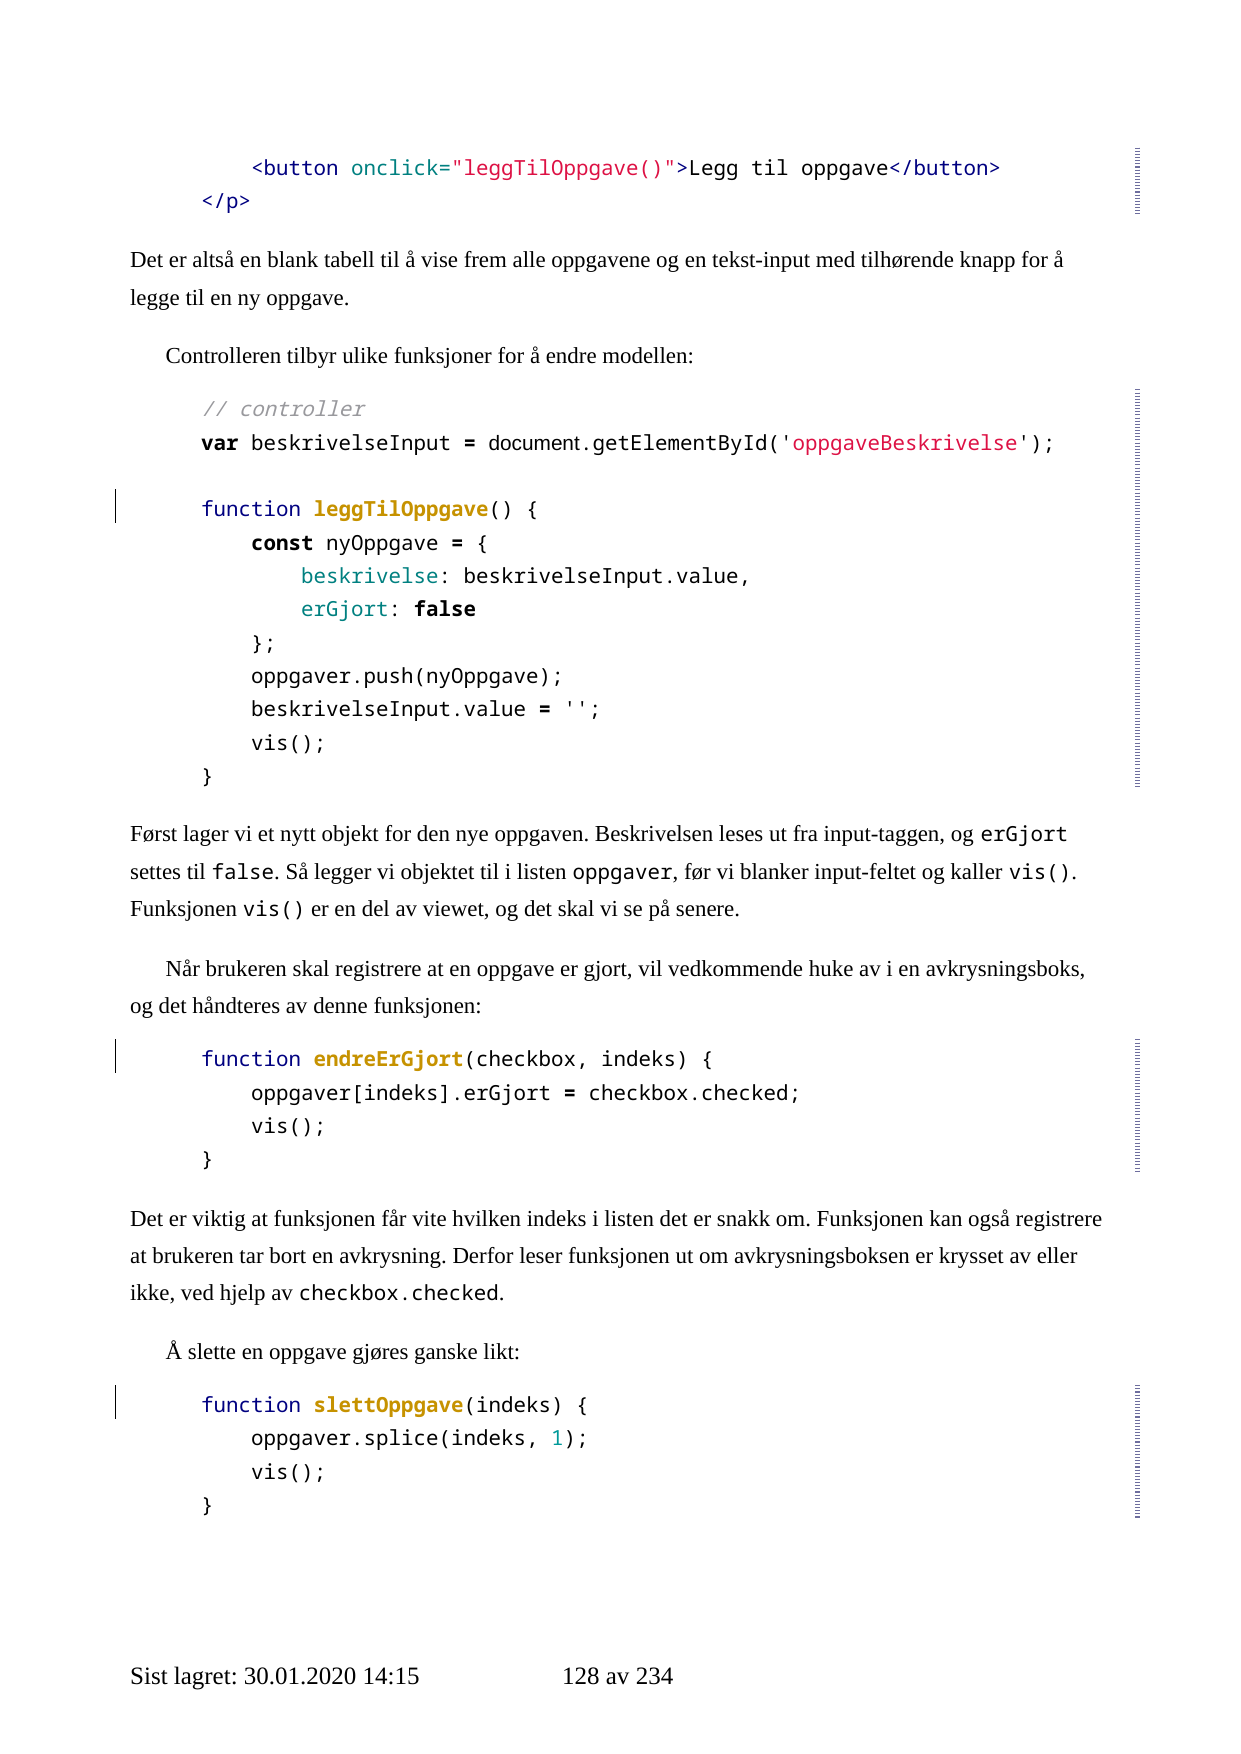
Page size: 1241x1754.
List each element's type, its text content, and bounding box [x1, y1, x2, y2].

text Når brukeren skal registrere at en oppgave er gjort, vil vedkommende huke av i en avkrysningsboks, og det håndteres av denne funksjonen: [130, 943, 1110, 1018]
text Det er viktig at funksjonen får vite hvilken indeks i listen det er snakk om. Funksjonen kan også registrere at brukeren tar bort en avkrysning. Derfor leser funksjonen ut om avkrysningsboksen er krysset av eller ikke, ved hjelp av checkbox.checked. [130, 1193, 1110, 1306]
text Det er altså en blank tabell til å vise frem alle oppgavene og en tekst-input med tilhørende knapp for å legge til en ny oppgave. [130, 235, 1110, 310]
text Å slette en oppgave gjøres ganske likt: [130, 1327, 1110, 1364]
text // controller var beskrivelseInput = document.getElementById('oppgaveBeskrivelse'); function leggTilOppgave() { const nyOppgave = { beskrivelse: beskrivelseInput.value, erGjort: false }; oppgaver.push(nyOppgave); beskrivelseInput.value = ''; vis(); } [201, 389, 1140, 789]
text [201, 148, 1140, 214]
text function slettOppgave(indeks) { oppgaver.splice(indeks, 1); vis(); } [201, 1385, 1140, 1518]
text function endreErGjort(checkbox, indeks) { oppgaver[indeks].erGjort = checkbox.checked; vis(); } [201, 1039, 1140, 1173]
text Controlleren tilbyr ulike funksjoner for å endre modellen: [130, 331, 1110, 368]
text Først lager vi et nytt objekt for den nye oppgaven. Beskrivelsen leses ut fra input-taggen, og erGjort settes til false. Så legger vi objektet til i listen oppgaver, før vi blanker input-feltet og kaller vis(). Funksjonen vis() er en del av viewet, og det skal vi se på senere. [130, 810, 1110, 923]
